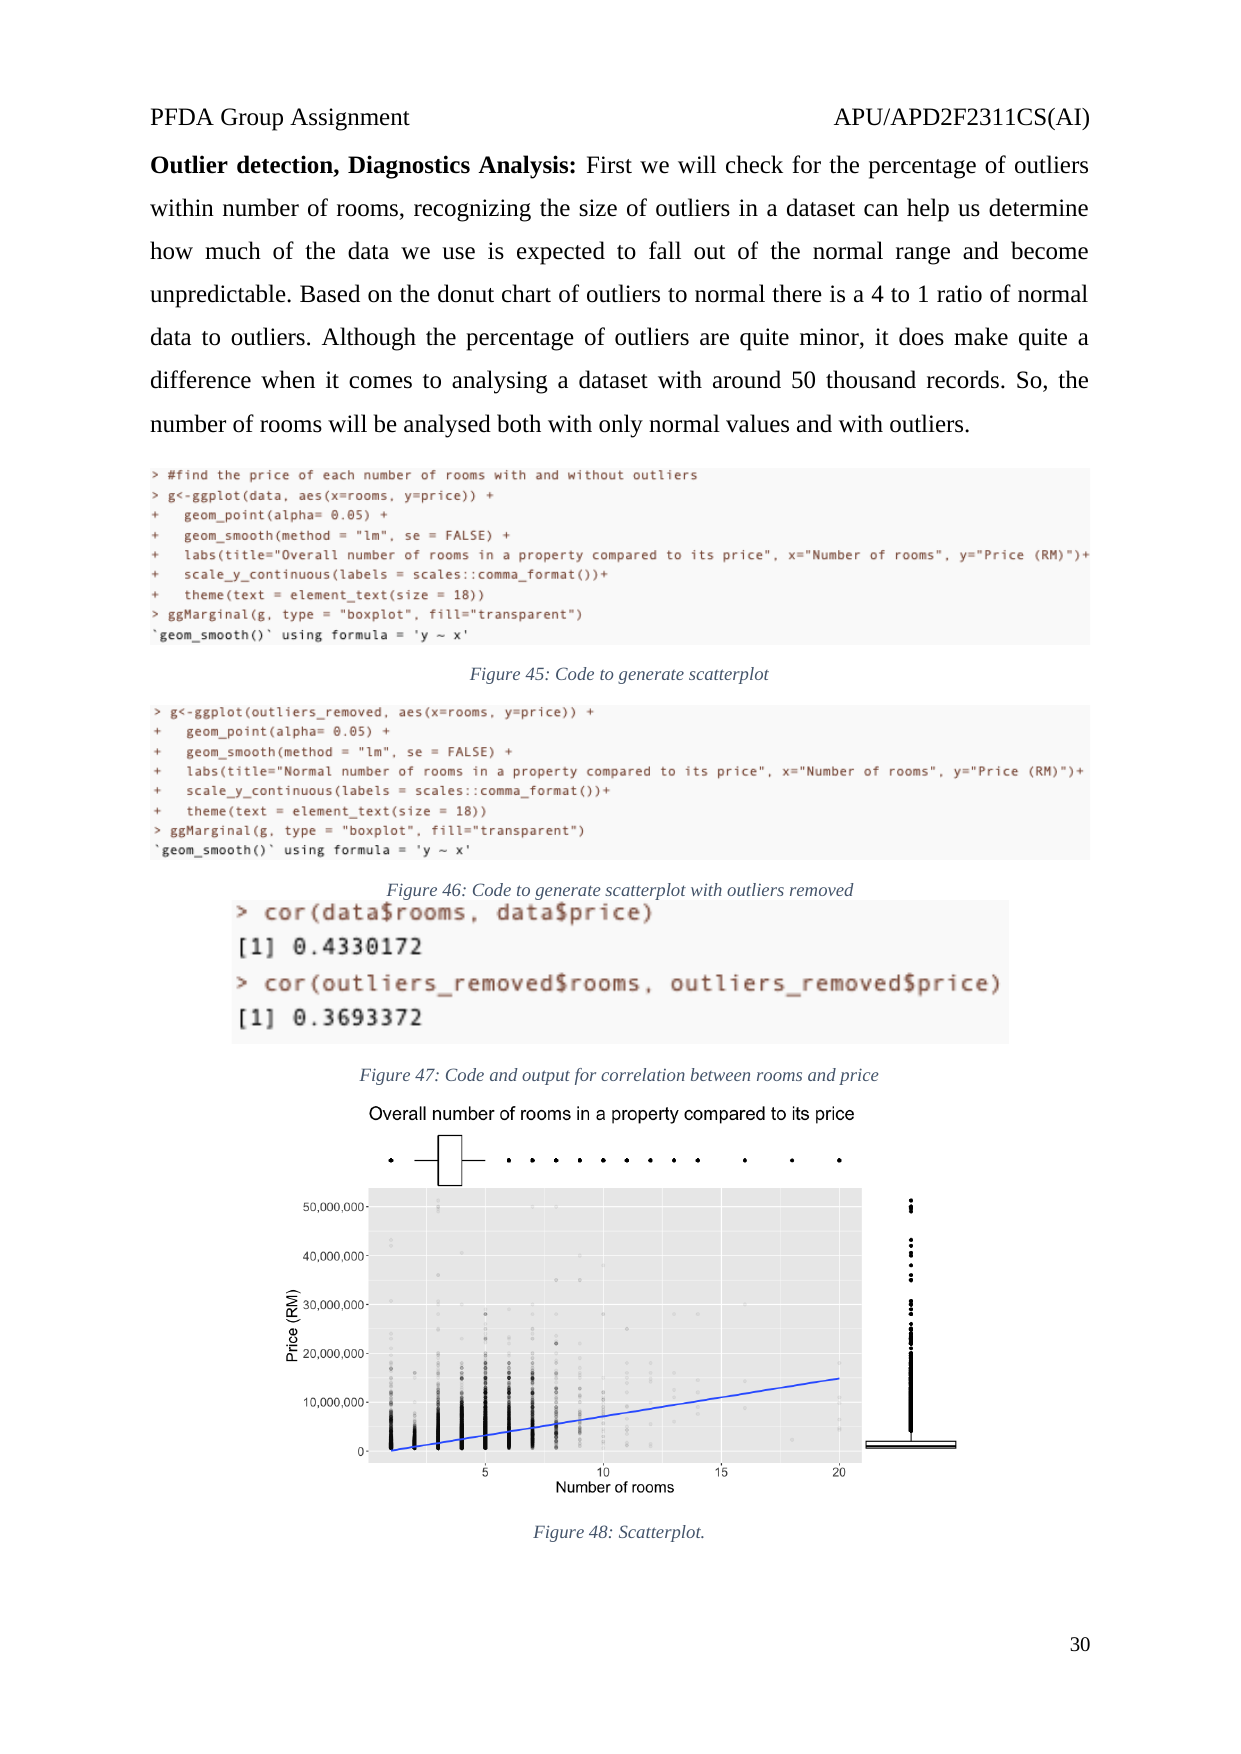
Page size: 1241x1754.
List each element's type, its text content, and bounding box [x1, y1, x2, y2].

picture [150, 468, 1091, 645]
picture [150, 705, 1091, 860]
text Figure 48: Scatterplot. [150, 1521, 1090, 1543]
picture [231, 900, 1009, 1044]
picture [280, 1106, 960, 1501]
text Outlier detection, Diagnostics Analysis: First we will check for the percentage of outliers within number of rooms, recognizing the size of outliers in a dataset can help us determine how much of the data we use is expected to fall out of the normal range and become unpredictable. Based on the donut chart of outliers to normal there is a 4 to 1 ratio of normal data to outliers. Although the percentage of outliers are quite minor, it does make quite a difference when it comes to analysing a dataset with around 50 thousand records. So, the number of rooms will be analysed both with only normal values and with outliers. [150, 150, 1090, 437]
text Figure 47: Code and output for correlation between rooms and price [150, 1064, 1090, 1086]
text Figure 45: Code to generate scatterplot [150, 663, 1090, 685]
